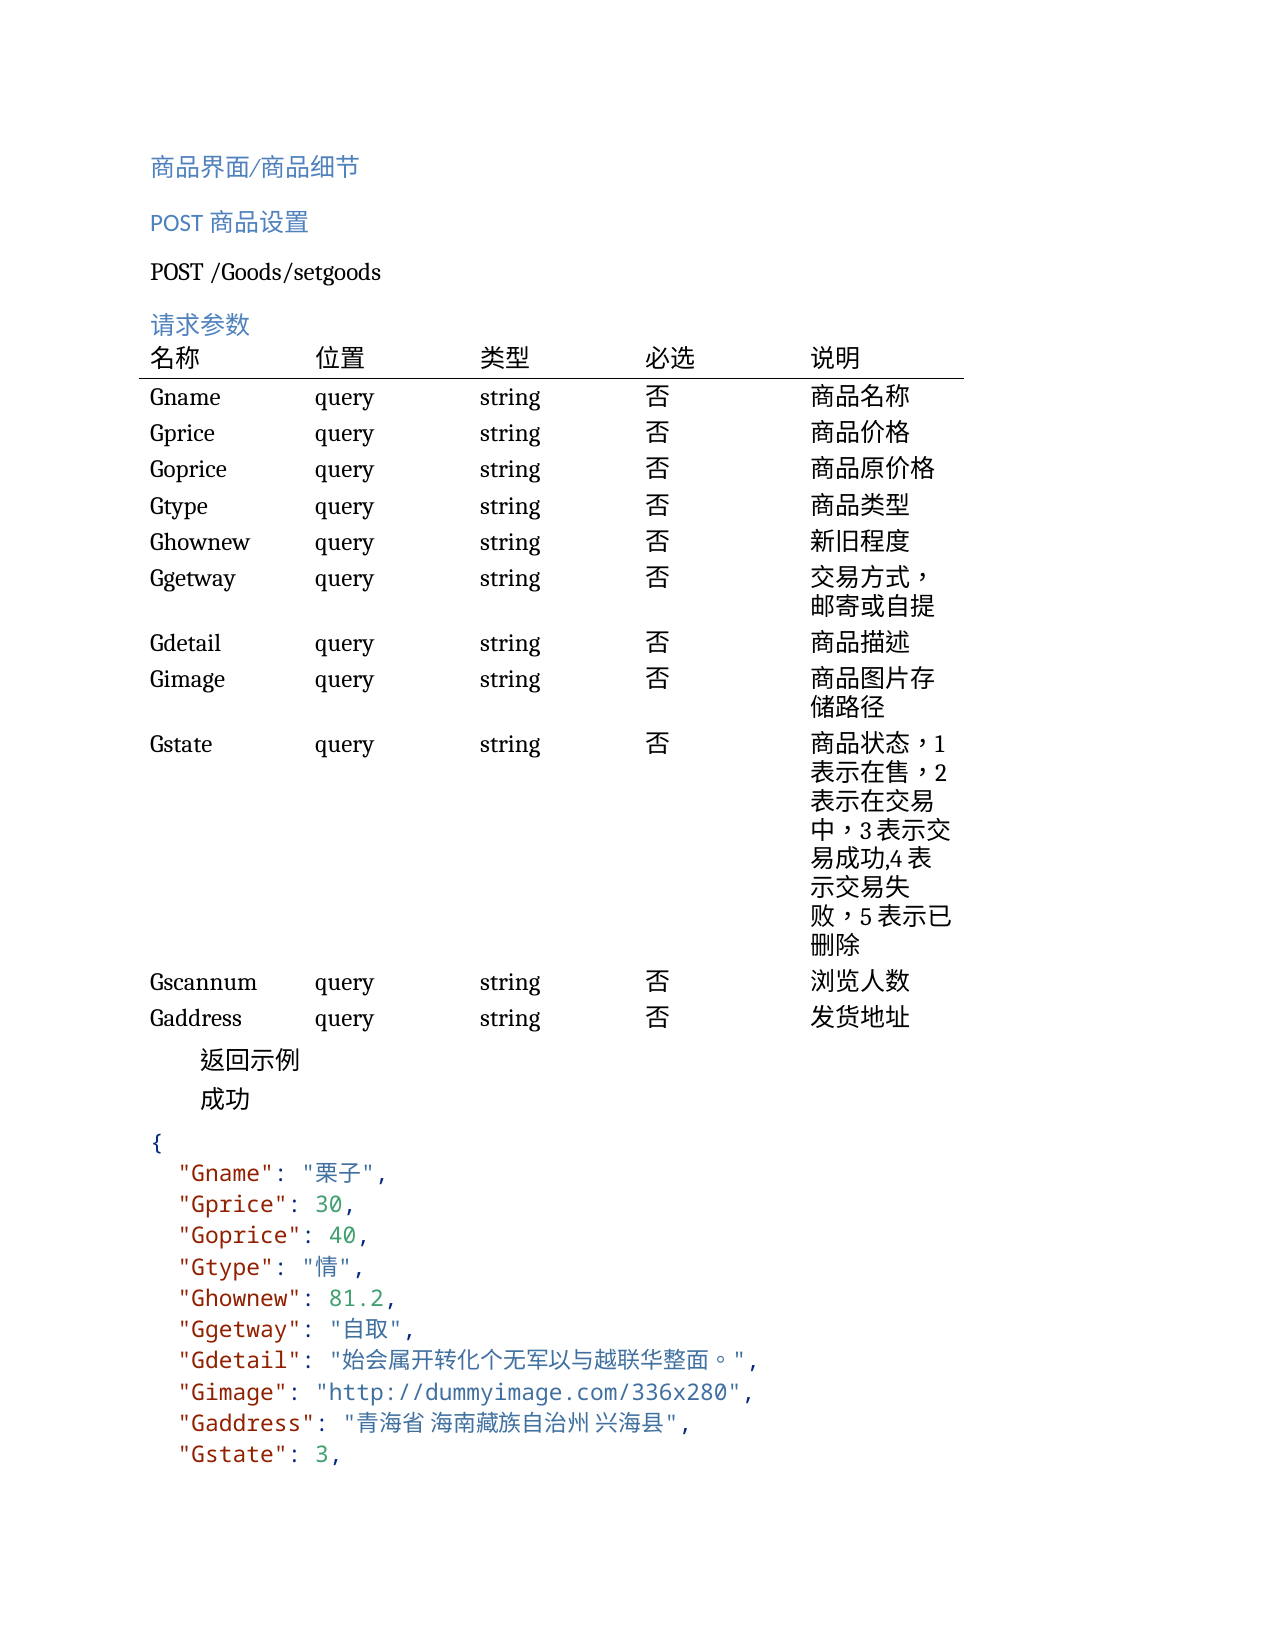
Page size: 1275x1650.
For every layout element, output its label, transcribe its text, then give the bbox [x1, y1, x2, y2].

table_cell 否 [634, 379, 799, 415]
table_cell Gimage [139, 662, 304, 727]
table_cell query [304, 625, 469, 662]
table_cell 新旧程度 [799, 524, 964, 560]
table_cell Ghownew [139, 524, 304, 560]
table_cell 否 [634, 488, 799, 524]
table_cell query [304, 662, 469, 727]
subtitle 请求参数 [150, 307, 1125, 341]
table_cell string [469, 524, 634, 560]
table_cell 否 [634, 452, 799, 488]
table_cell query [304, 379, 469, 415]
table_cell Gdetail [139, 625, 304, 662]
table_cell 否 [634, 560, 799, 625]
table_cell 否 [634, 662, 799, 727]
table_cell query [304, 964, 469, 1000]
table_cell 否 [634, 1000, 799, 1037]
table_header 类型 [469, 341, 634, 378]
table_cell query [304, 560, 469, 625]
table_cell Ggetway [139, 560, 304, 625]
table_cell 浏览人数 [799, 964, 964, 1000]
table_cell 否 [634, 415, 799, 452]
table_cell 否 [634, 727, 799, 964]
table_cell string [469, 415, 634, 452]
table_header 名称 [139, 341, 304, 378]
table_cell Goprice [139, 452, 304, 488]
table_cell Gprice [139, 415, 304, 452]
table_cell string [469, 379, 634, 415]
table_cell 否 [634, 524, 799, 560]
subtitle POST 商品设置 [150, 205, 1125, 239]
table_cell 交易方式，邮寄或自提 [799, 560, 964, 625]
text POST /Goods/setgoods [150, 258, 1125, 286]
subtitle 商品界面/商品细节 [150, 150, 1125, 184]
table_cell Gstate [139, 727, 304, 964]
table_header 说明 [799, 341, 964, 378]
table_cell string [469, 662, 634, 727]
table_cell Gtype [139, 488, 304, 524]
table_cell 否 [634, 625, 799, 662]
table_cell Gname [139, 379, 304, 415]
table_cell string [469, 964, 634, 1000]
table_cell string [469, 727, 634, 964]
table_cell 商品名称 [799, 379, 964, 415]
table_cell 发货地址 [799, 1000, 964, 1037]
table_cell string [469, 1000, 634, 1037]
table_cell query [304, 524, 469, 560]
table_cell 商品价格 [799, 415, 964, 452]
text 成功 [200, 1086, 1075, 1115]
table_cell string [469, 625, 634, 662]
table_cell 否 [634, 964, 799, 1000]
table_cell 商品图片存储路径 [799, 662, 964, 727]
table_cell 商品原价格 [799, 452, 964, 488]
table_cell 商品类型 [799, 488, 964, 524]
text 返回示例 [200, 1047, 1075, 1076]
table_cell query [304, 452, 469, 488]
table_cell query [304, 488, 469, 524]
table_cell string [469, 488, 634, 524]
table_cell query [304, 727, 469, 964]
table_cell query [304, 415, 469, 452]
table_cell 商品描述 [799, 625, 964, 662]
table_header 位置 [304, 341, 469, 378]
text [150, 1125, 1125, 1469]
table_cell 商品状态，1表示在售，2表示在交易中，3表示交易成功,4表示交易失败，5表示已删除 [799, 727, 964, 964]
table_header 必选 [634, 341, 799, 378]
table_cell Gaddress [139, 1000, 304, 1037]
table_cell Gscannum [139, 964, 304, 1000]
table_cell string [469, 560, 634, 625]
table_cell query [304, 1000, 469, 1037]
table_cell string [469, 452, 634, 488]
